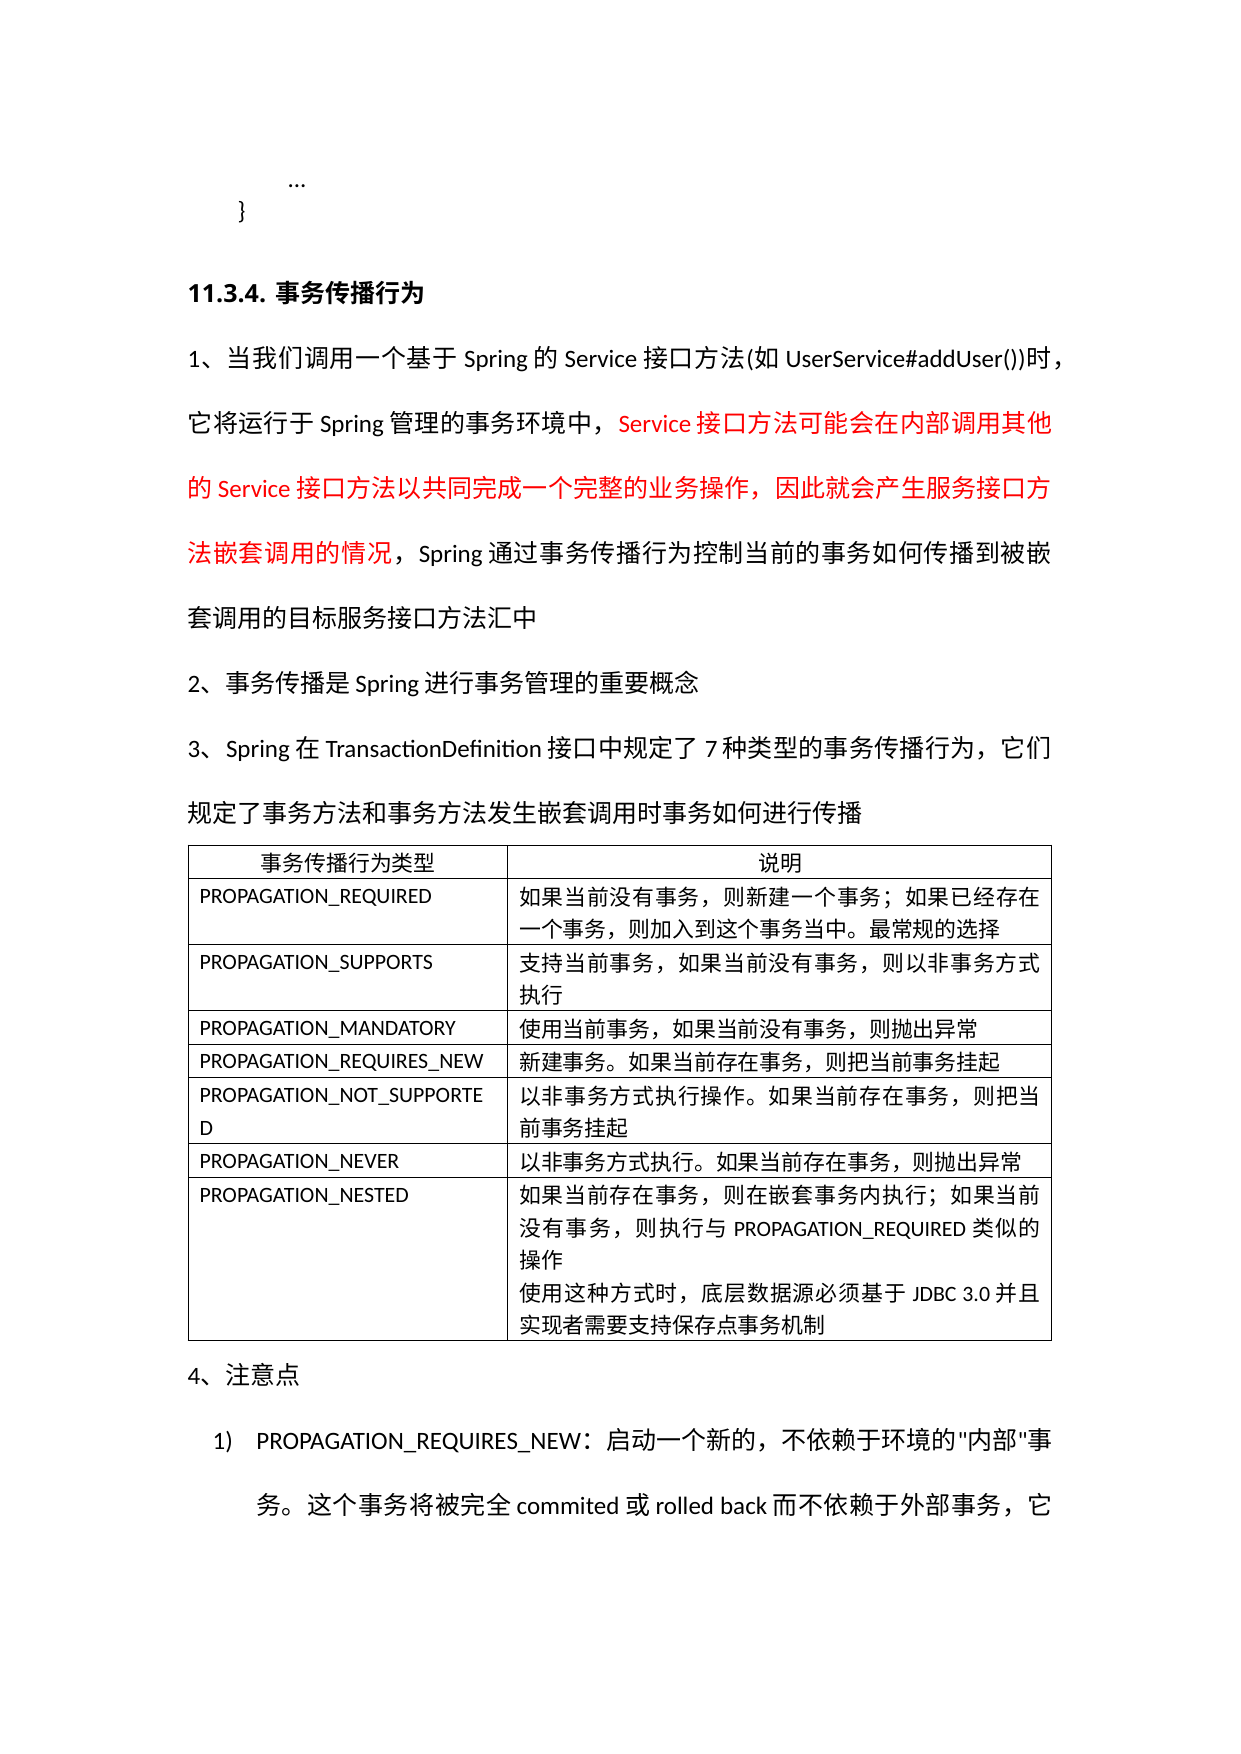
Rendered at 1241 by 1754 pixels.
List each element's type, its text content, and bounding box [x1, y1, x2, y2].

table_cell 以非事务方式执行。如果当前存在事务，则抛出异常 [508, 1144, 1051, 1177]
table_cell 新建事务。如果当前存在事务，则把当前事务挂起 [508, 1045, 1051, 1077]
table_cell 支持当前事务，如果当前没有事务，则以非事务方式执行 [508, 945, 1051, 1010]
text 3、Spring在TransactionDefinition接口中规定了7种类型的事务传播行为，它们规定了事务方法和事务方法发生嵌套调用时事务如何进行传播 [187, 714, 1053, 844]
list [212, 1406, 1053, 1536]
text 4、注意点 [187, 1341, 1053, 1406]
table_cell 以非事务方式执行操作。如果当前存在事务，则把当前事务挂起 [508, 1078, 1051, 1143]
table_cell PROPAGATION_SUPPORTS [189, 945, 507, 1010]
subtitle 事务传播行为 [187, 259, 1053, 324]
table_cell PROPAGATION_NEVER [189, 1144, 507, 1177]
table_cell PROPAGATION_NOT_SUPPORTED [189, 1078, 507, 1143]
text } [237, 194, 1053, 227]
text 1、当我们调用一个基于Spring的Service接口方法(如UserService#addUser())时，它将运行于Spring管理的事务环境中，Service接口方法可能会在内部调用其他的Service接口方法以共同完成一个完整的业务操作，因此就会产生服务接口方法嵌套调用的情况，Spring通过事务传播行为控制当前的事务如何传播到被嵌套调用的目标服务接口方法汇中 [187, 324, 1053, 649]
table_header 说明 [508, 846, 1051, 878]
text ... [287, 162, 1053, 194]
table_cell PROPAGATION_REQUIRED [189, 879, 507, 944]
table_header 事务传播行为类型 [189, 846, 507, 878]
table_cell PROPAGATION_MANDATORY [189, 1011, 507, 1044]
text 2、事务传播是Spring进行事务管理的重要概念 [187, 649, 1053, 714]
table_cell PROPAGATION_REQUIRES_NEW [189, 1045, 507, 1077]
table_cell 如果当前存在事务，则在嵌套事务内执行；如果当前没有事务，则执行与PROPAGATION_REQUIRED类似的操作 使用这种方式时，底层数据源必须基于JDBC 3.0并且实现者需要支持保存点事务机制 [508, 1178, 1051, 1340]
table_cell PROPAGATION_NESTED [189, 1178, 507, 1340]
table_cell 使用当前事务，如果当前没有事务，则抛出异常 [508, 1011, 1051, 1044]
table_cell 如果当前没有事务，则新建一个事务；如果已经存在一个事务，则加入到这个事务当中。最常规的选择 [508, 879, 1051, 944]
